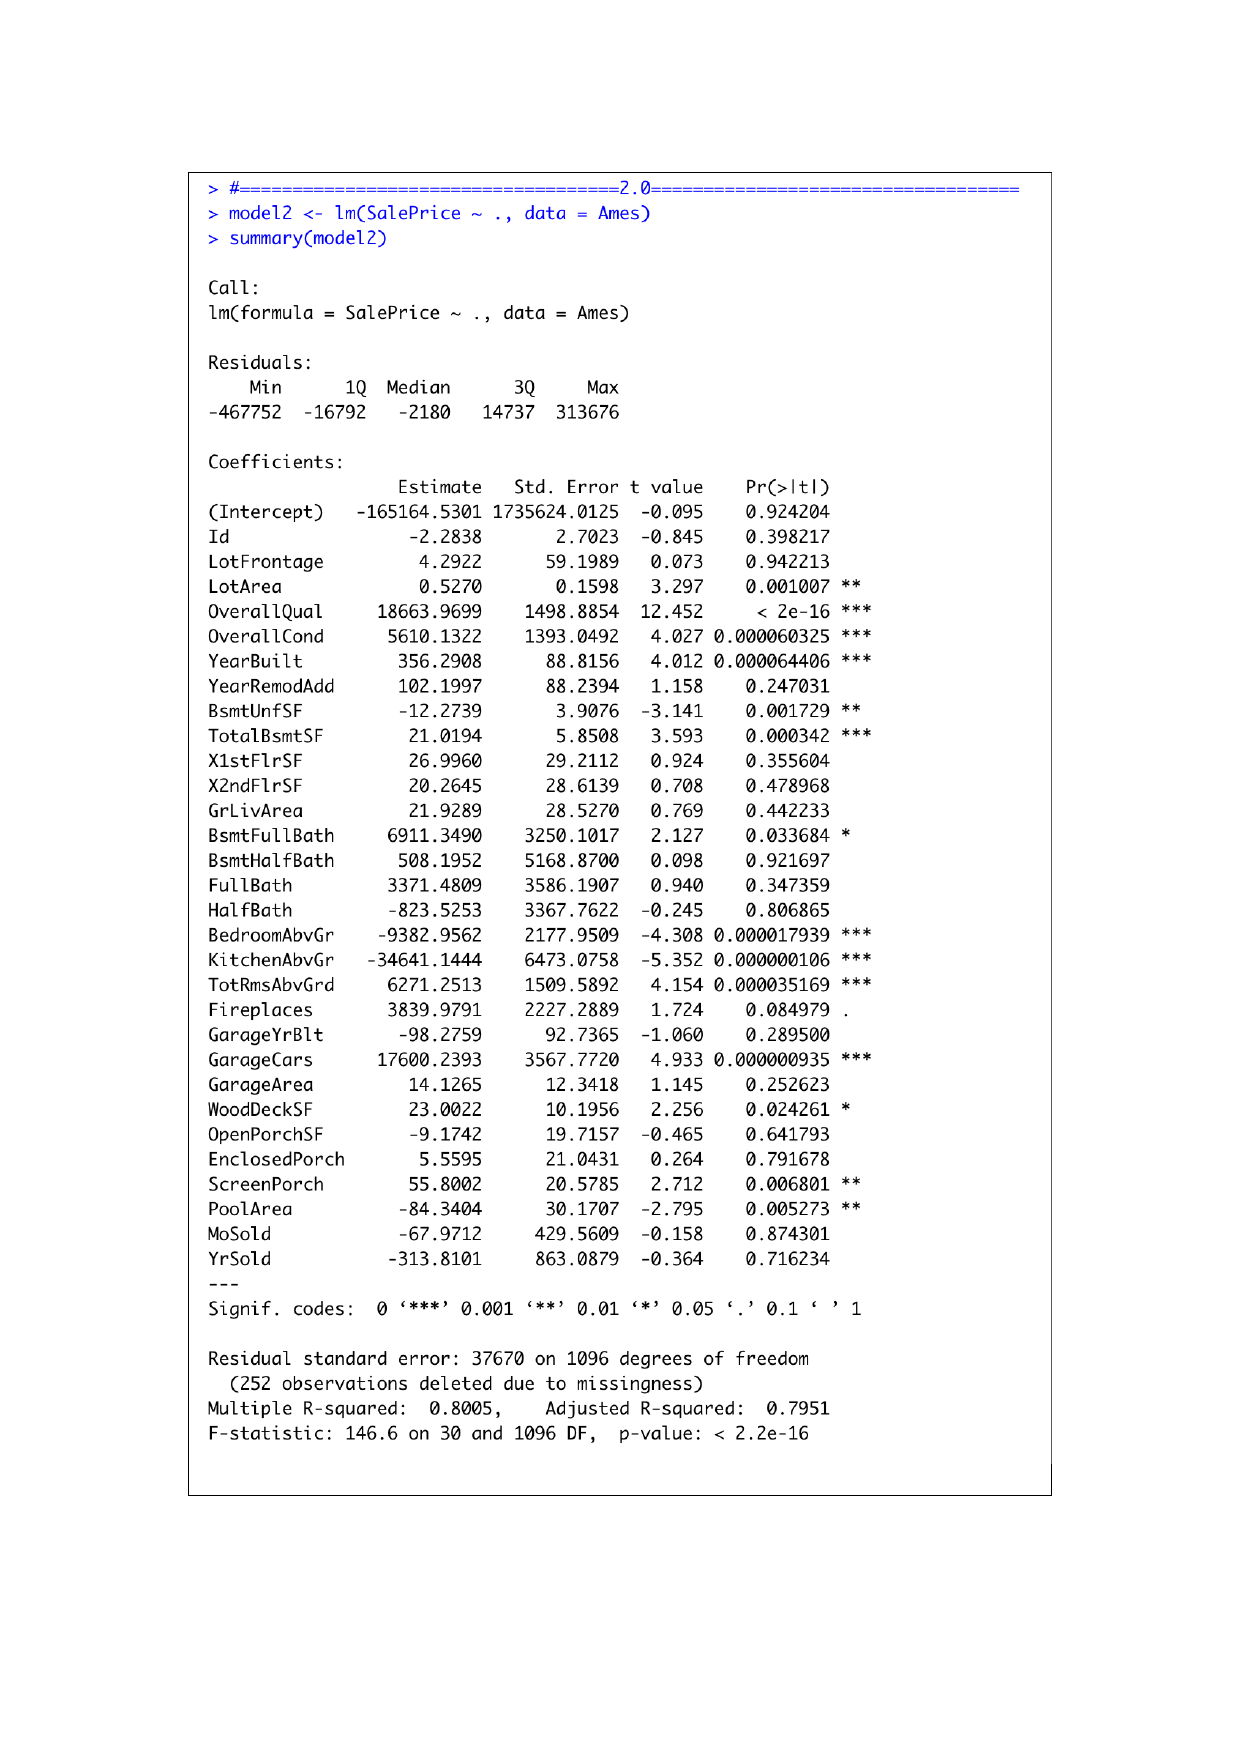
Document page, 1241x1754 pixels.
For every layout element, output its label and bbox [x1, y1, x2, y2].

table_header [189, 173, 1051, 1495]
picture [199, 173, 1052, 1464]
